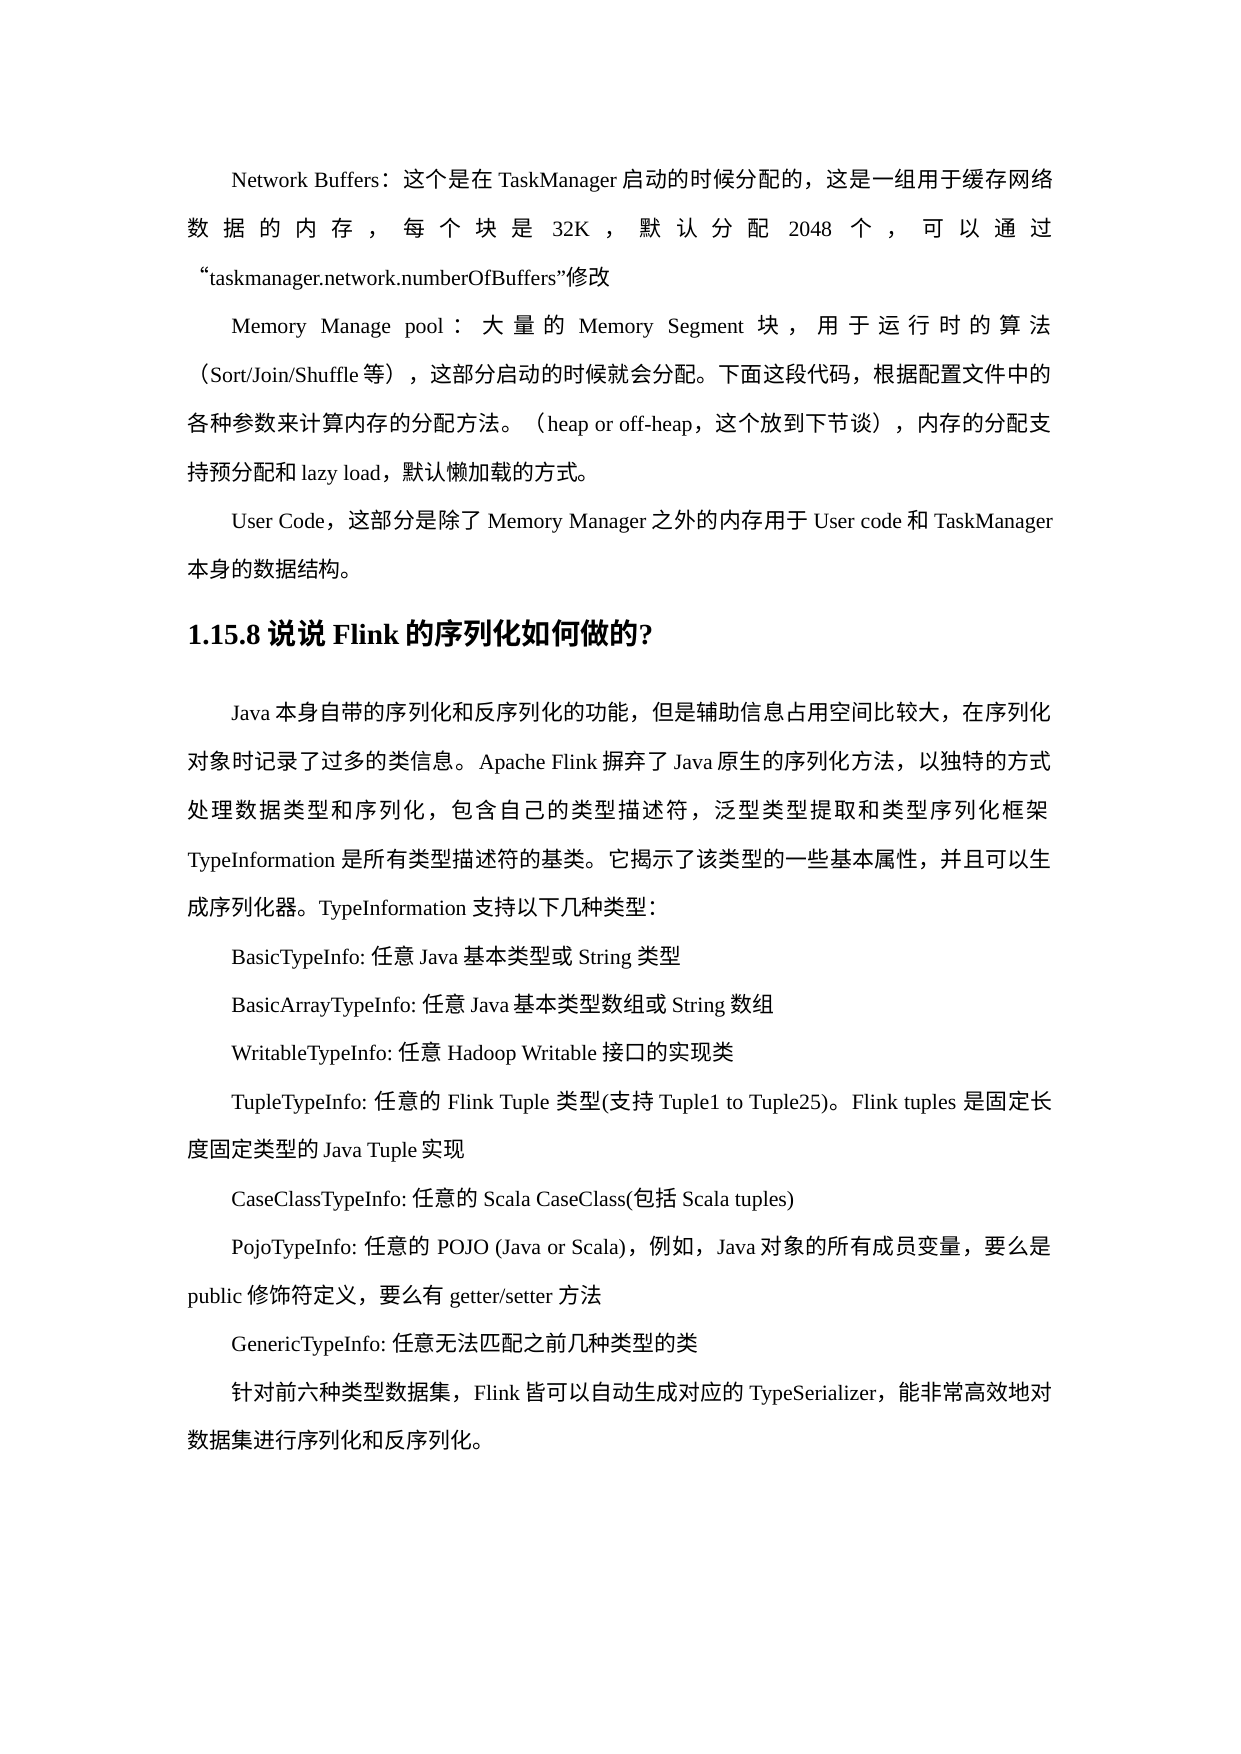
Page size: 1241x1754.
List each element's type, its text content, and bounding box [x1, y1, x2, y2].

text CaseClassTypeInfo: 任意的 Scala CaseClass(包括 Scala tuples) [187, 1180, 1053, 1213]
text TupleTypeInfo: 任意的 Flink Tuple 类型(支持Tuple1 to Tuple25)。Flink tuples 是固定长度固定类型的Java Tuple实现 [187, 1083, 1053, 1164]
subtitle 1.15.8 说说 Flink的序列化如何做的? [187, 599, 1053, 664]
text Java本身自带的序列化和反序列化的功能，但是辅助信息占用空间比较大，在序列化对象时记录了过多的类信息。Apache Flink摒弃了Java原生的序列化方法，以独特的方式处理数据类型和序列化，包含自己的类型描述符，泛型类型提取和类型序列化框架。TypeInformation 是所有类型描述符的基类。它揭示了该类型的一些基本属性，并且可以生成序列化器。TypeInformation 支持以下几种类型： [187, 695, 1053, 922]
text User Code，这部分是除了Memory Manager之外的内存用于User code和TaskManager本身的数据结构。 [187, 502, 1053, 584]
text 针对前六种类型数据集，Flink皆可以自动生成对应的TypeSerializer，能非常高效地对数据集进行序列化和反序列化。 [187, 1374, 1053, 1455]
text BasicArrayTypeInfo: 任意Java基本类型数组或 String 数组 [187, 987, 1053, 1019]
text BasicTypeInfo: 任意Java 基本类型或 String 类型 [187, 938, 1053, 971]
text WritableTypeInfo: 任意 Hadoop Writable 接口的实现类 [187, 1035, 1053, 1067]
text Network Buffers：这个是在TaskManager启动的时候分配的，这是一组用于缓存网络数据的内存，每个块是32K，默认分配2048个，可以通过“taskmanager.network.numberOfBuffers”修改 [187, 162, 1053, 292]
text Memory Manage pool：大量的Memory Segment块，用于运行时的算法（Sort/Join/Shuffle等），这部分启动的时候就会分配。下面这段代码，根据配置文件中的各种参数来计算内存的分配方法。（heap or off-heap，这个放到下节谈），内存的分配支持预分配和lazy load，默认懒加载的方式。 [187, 308, 1053, 487]
text PojoTypeInfo: 任意的 POJO (Java or Scala)，例如，Java对象的所有成员变量，要么是 public 修饰符定义，要么有 getter/setter 方法 [187, 1229, 1053, 1310]
text GenericTypeInfo: 任意无法匹配之前几种类型的类 [187, 1326, 1053, 1358]
